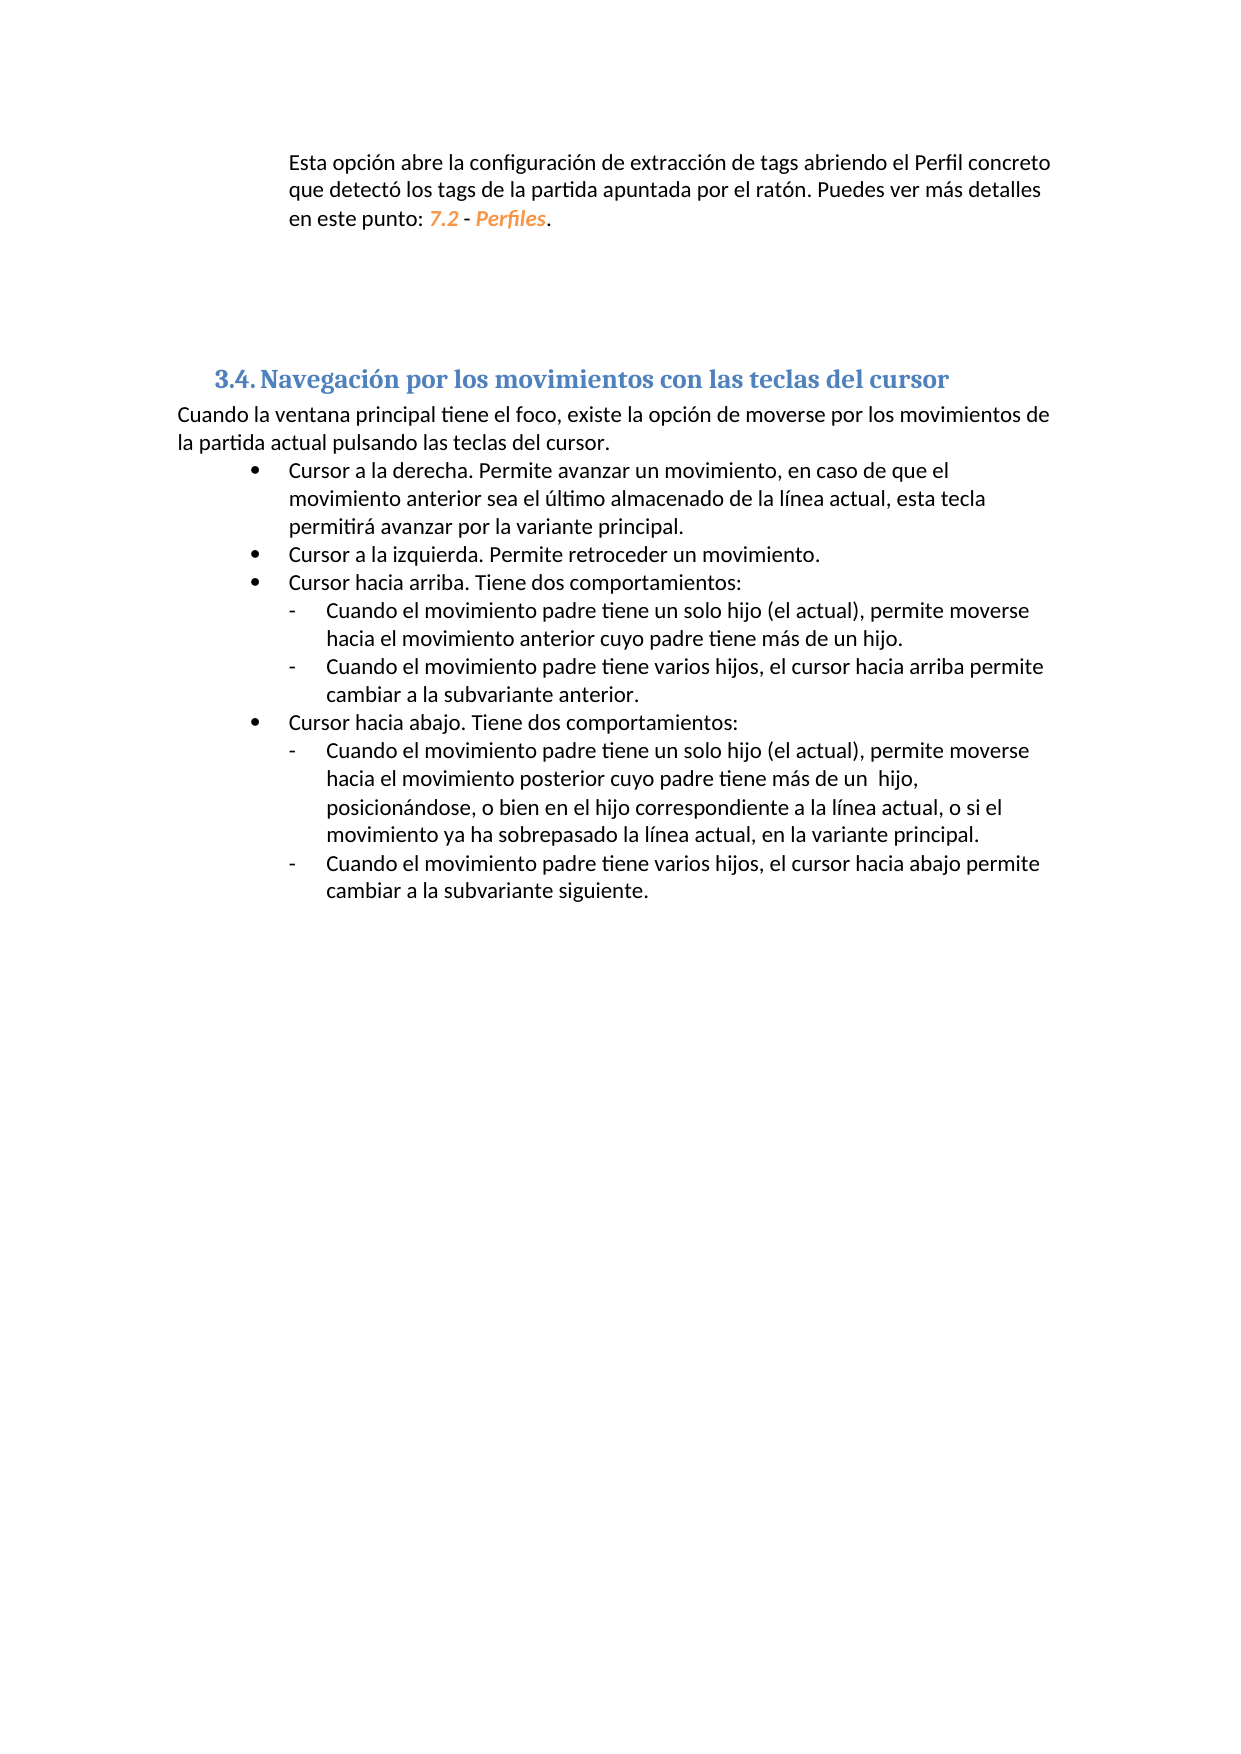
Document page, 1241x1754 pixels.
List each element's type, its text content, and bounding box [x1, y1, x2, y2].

list Cursor a la izquierda. Permite retroceder un movimiento. [251, 540, 1063, 568]
list Cuando el movimiento padre tiene un solo hijo (el actual), permite moverse hacia el movimiento anterior cuyo padre tiene más de un hijo. [288, 596, 1063, 652]
text Cuando la ventana principal tiene el foco, existe la opción de moverse por los movimientos de la partida actual pulsando las teclas del cursor. [177, 400, 1063, 456]
list Cursor hacia abajo. Tiene dos comportamientos: [251, 708, 1063, 737]
list Cuando el movimiento padre tiene varios hijos, el cursor hacia arriba permite cambiar a la subvariante anterior. [288, 652, 1063, 708]
list Cuando el movimiento padre tiene un solo hijo (el actual), permite moverse hacia el movimiento posterior cuyo padre tiene más de un hijo, posicionándose, o bien en el hijo correspondiente a la línea actual, o si el movimiento ya ha sobrepasado la línea actual, en la variante principal. [288, 737, 1063, 849]
subtitle Navegación por los movimientos con las teclas del cursor [215, 364, 1063, 396]
list Cuando el movimiento padre tiene varios hijos, el cursor hacia abajo permite cambiar a la subvariante siguiente. [288, 849, 1063, 905]
list Cursor hacia arriba. Tiene dos comportamientos: [251, 568, 1063, 596]
list Cursor a la derecha. Permite avanzar un movimiento, en caso de que el movimiento anterior sea el último almacenado de la línea actual, esta tecla permitirá avanzar por la variante principal. [251, 456, 1063, 540]
text Esta opción abre la configuración de extracción de tags abriendo el Perfil concreto que detectó los tags de la partida apuntada por el ratón. Puedes ver más detalles en este punto: 7.2 - Perfiles. [288, 148, 1063, 232]
